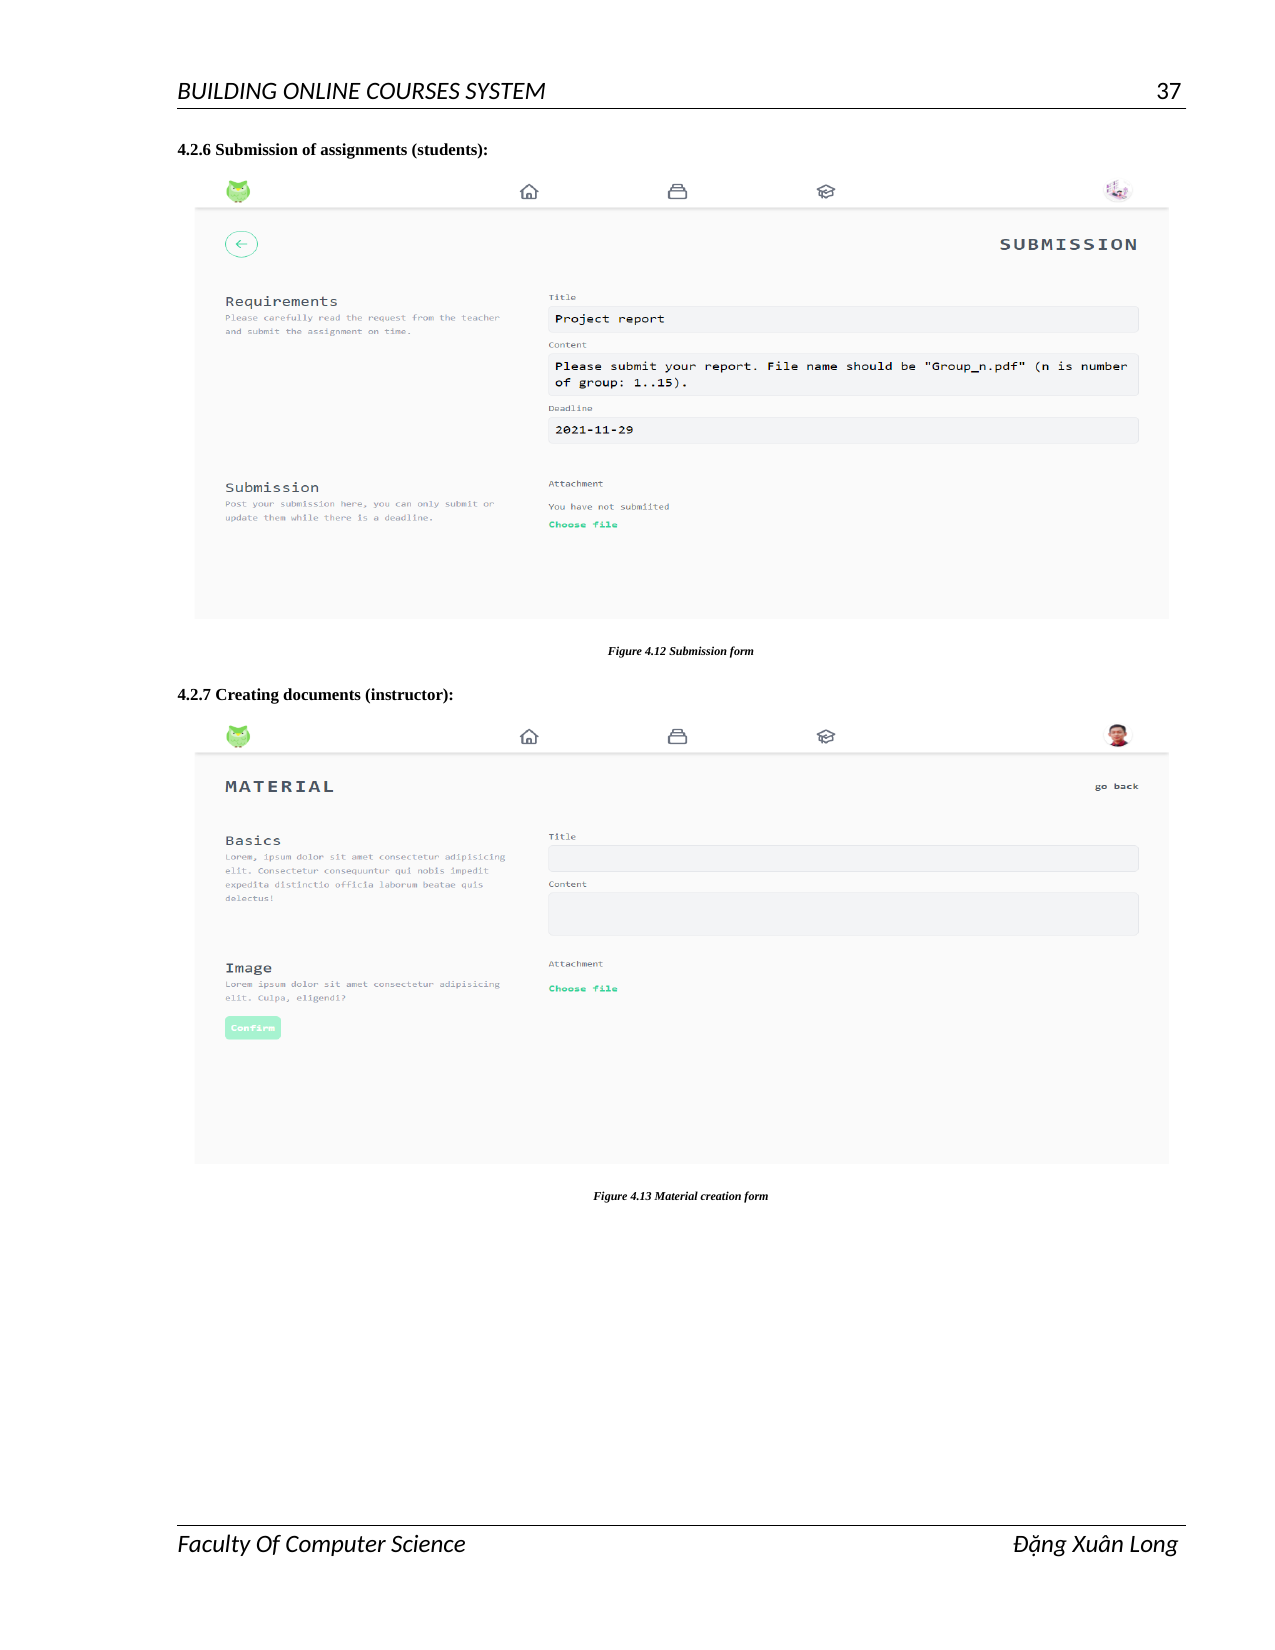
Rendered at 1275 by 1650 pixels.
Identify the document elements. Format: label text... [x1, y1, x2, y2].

subtitle 4.2.7 Creating documents (instructor): [177, 670, 1186, 704]
subtitle 4.2.6 Submission of assignments (students): [177, 125, 1186, 159]
text Figure 4.13 Material creation form [177, 1179, 1186, 1203]
picture [194, 720, 1169, 1164]
picture [194, 175, 1169, 619]
text Figure 4.12 Submission form [177, 634, 1186, 658]
